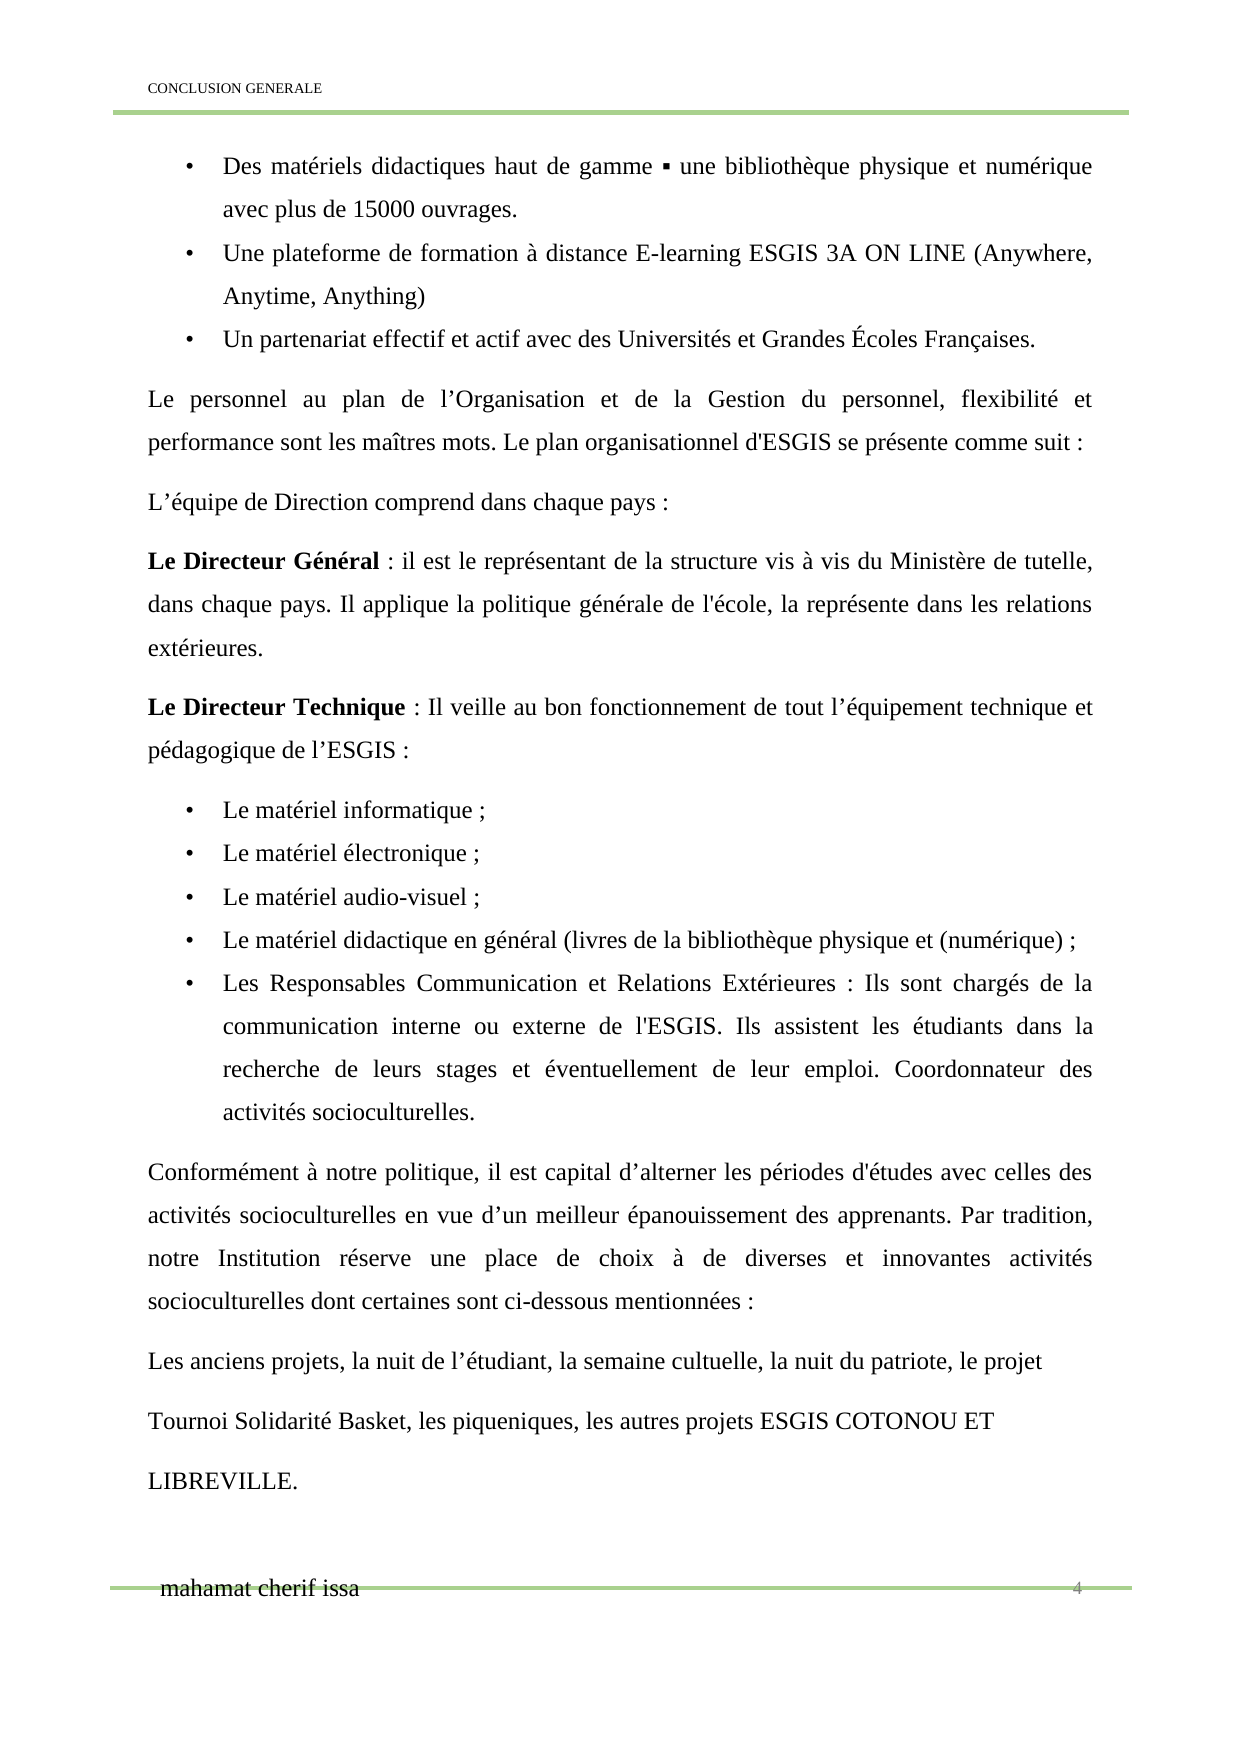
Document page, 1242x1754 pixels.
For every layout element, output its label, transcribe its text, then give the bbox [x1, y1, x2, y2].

list Le matériel informatique ; [185, 795, 1094, 824]
text L’équipe de Direction comprend dans chaque pays : [148, 487, 1094, 515]
list Une plateforme de formation à distance E-learning ESGIS 3A ON LINE (Anywhere, Anytime, Anything) [185, 238, 1094, 309]
text Les anciens projets, la nuit de l’étudiant, la semaine cultuelle, la nuit du patriote, le projet [148, 1346, 1094, 1375]
list Des matériels didactiques haut de gamme ▪ une bibliothèque physique et numérique avec plus de 15000 ouvrages. [185, 151, 1094, 223]
text LIBREVILLE. [148, 1466, 1094, 1494]
list Un partenariat effectif et actif avec des Universités et Grandes Écoles Françaises. [185, 324, 1094, 353]
text Tournoi Solidarité Basket, les piqueniques, les autres projets ESGIS COTONOU ET [148, 1406, 1094, 1435]
text Le Directeur Technique : Il veille au bon fonctionnement de tout l’équipement technique et pédagogique de l’ESGIS : [148, 692, 1094, 764]
list Le matériel didactique en général (livres de la bibliothèque physique et (numérique) ; [185, 925, 1094, 953]
list Les Responsables Communication et Relations Extérieures : Ils sont chargés de la communication interne ou externe de l'ESGIS. Ils assistent les étudiants dans la recherche de leurs stages et éventuellement de leur emploi. Coordonnateur des activités socioculturelles. [185, 968, 1094, 1126]
text Conformément à notre politique, il est capital d’alterner les périodes d'études avec celles des activités socioculturelles en vue d’un meilleur épanouissement des apprenants. Par tradition, notre Institution réserve une place de choix à de diverses et innovantes activités socioculturelles dont certaines sont ci-dessous mentionnées : [148, 1157, 1094, 1315]
text Le personnel au plan de l’Organisation et de la Gestion du personnel, flexibilité et performance sont les maîtres mots. Le plan organisationnel d'ESGIS se présente comme suit : [148, 384, 1094, 456]
text Le Directeur Général : il est le représentant de la structure vis à vis du Ministère de tutelle, dans chaque pays. Il applique la politique générale de l'école, la représente dans les relations extérieures. [148, 546, 1094, 661]
list Le matériel électronique ; [185, 838, 1094, 867]
list Le matériel audio-visuel ; [185, 882, 1094, 910]
